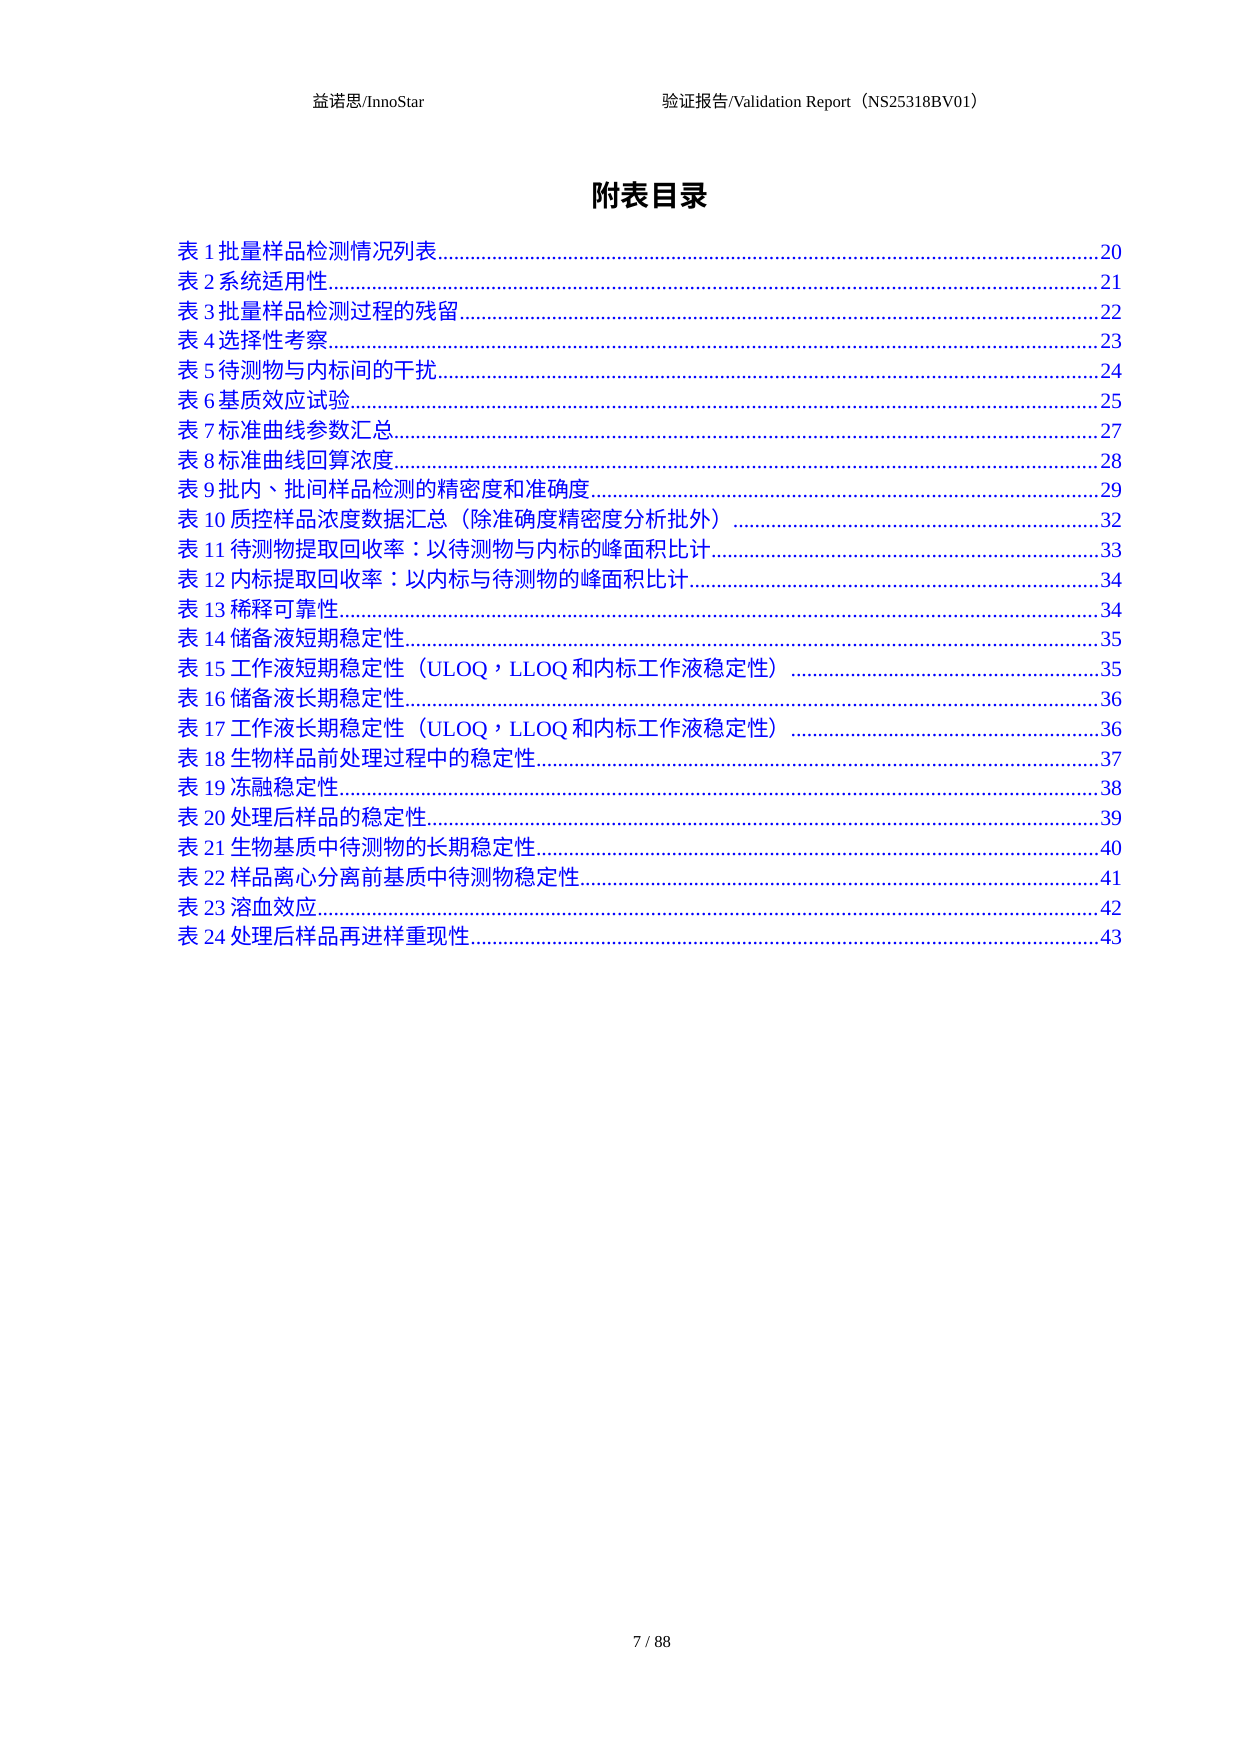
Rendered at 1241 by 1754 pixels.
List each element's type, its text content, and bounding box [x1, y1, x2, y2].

text 表2系统适用性 21 [177, 266, 1122, 296]
text 表7标准曲线参数汇总 27 [177, 415, 1122, 445]
text 附表目录 [177, 173, 1122, 215]
text 表11待测物提取回收率：以待测物与内标的峰面积比计 33 [177, 534, 1122, 564]
text 表23溶血效应 42 [177, 892, 1122, 921]
text 表4选择性考察 23 [177, 326, 1122, 355]
text 表9批内、批间样品检测的精密度和准确度 29 [177, 474, 1122, 504]
text 表14储备液短期稳定性 35 [177, 623, 1122, 653]
text 表20处理后样品的稳定性 39 [177, 802, 1122, 832]
text 表12内标提取回收率：以内标与待测物的峰面积比计 34 [177, 564, 1122, 594]
text 表16储备液长期稳定性 36 [177, 683, 1122, 713]
text 表22样品离心分离前基质中待测物稳定性 41 [177, 862, 1122, 892]
text 表5待测物与内标间的干扰 24 [177, 355, 1122, 385]
text 表19冻融稳定性 38 [177, 772, 1122, 802]
text 表24处理后样品再进样重现性 43 [177, 921, 1122, 951]
text 表17工作液长期稳定性（ULOQ，LLOQ和内标工作液稳定性） 36 [177, 713, 1122, 743]
text 表1批量样品检测情况列表 20 [177, 236, 1122, 266]
text 表18生物样品前处理过程中的稳定性 37 [177, 743, 1122, 772]
text 表21生物基质中待测物的长期稳定性 40 [177, 832, 1122, 862]
text 表15工作液短期稳定性（ULOQ，LLOQ和内标工作液稳定性） 35 [177, 653, 1122, 683]
text 表3批量样品检测过程的残留 22 [177, 296, 1122, 326]
text 表6基质效应试验 25 [177, 385, 1122, 415]
text 表10质控样品浓度数据汇总（除准确度精密度分析批外） 32 [177, 504, 1122, 534]
text 表8标准曲线回算浓度 28 [177, 445, 1122, 474]
text 表13稀释可靠性 34 [177, 594, 1122, 623]
